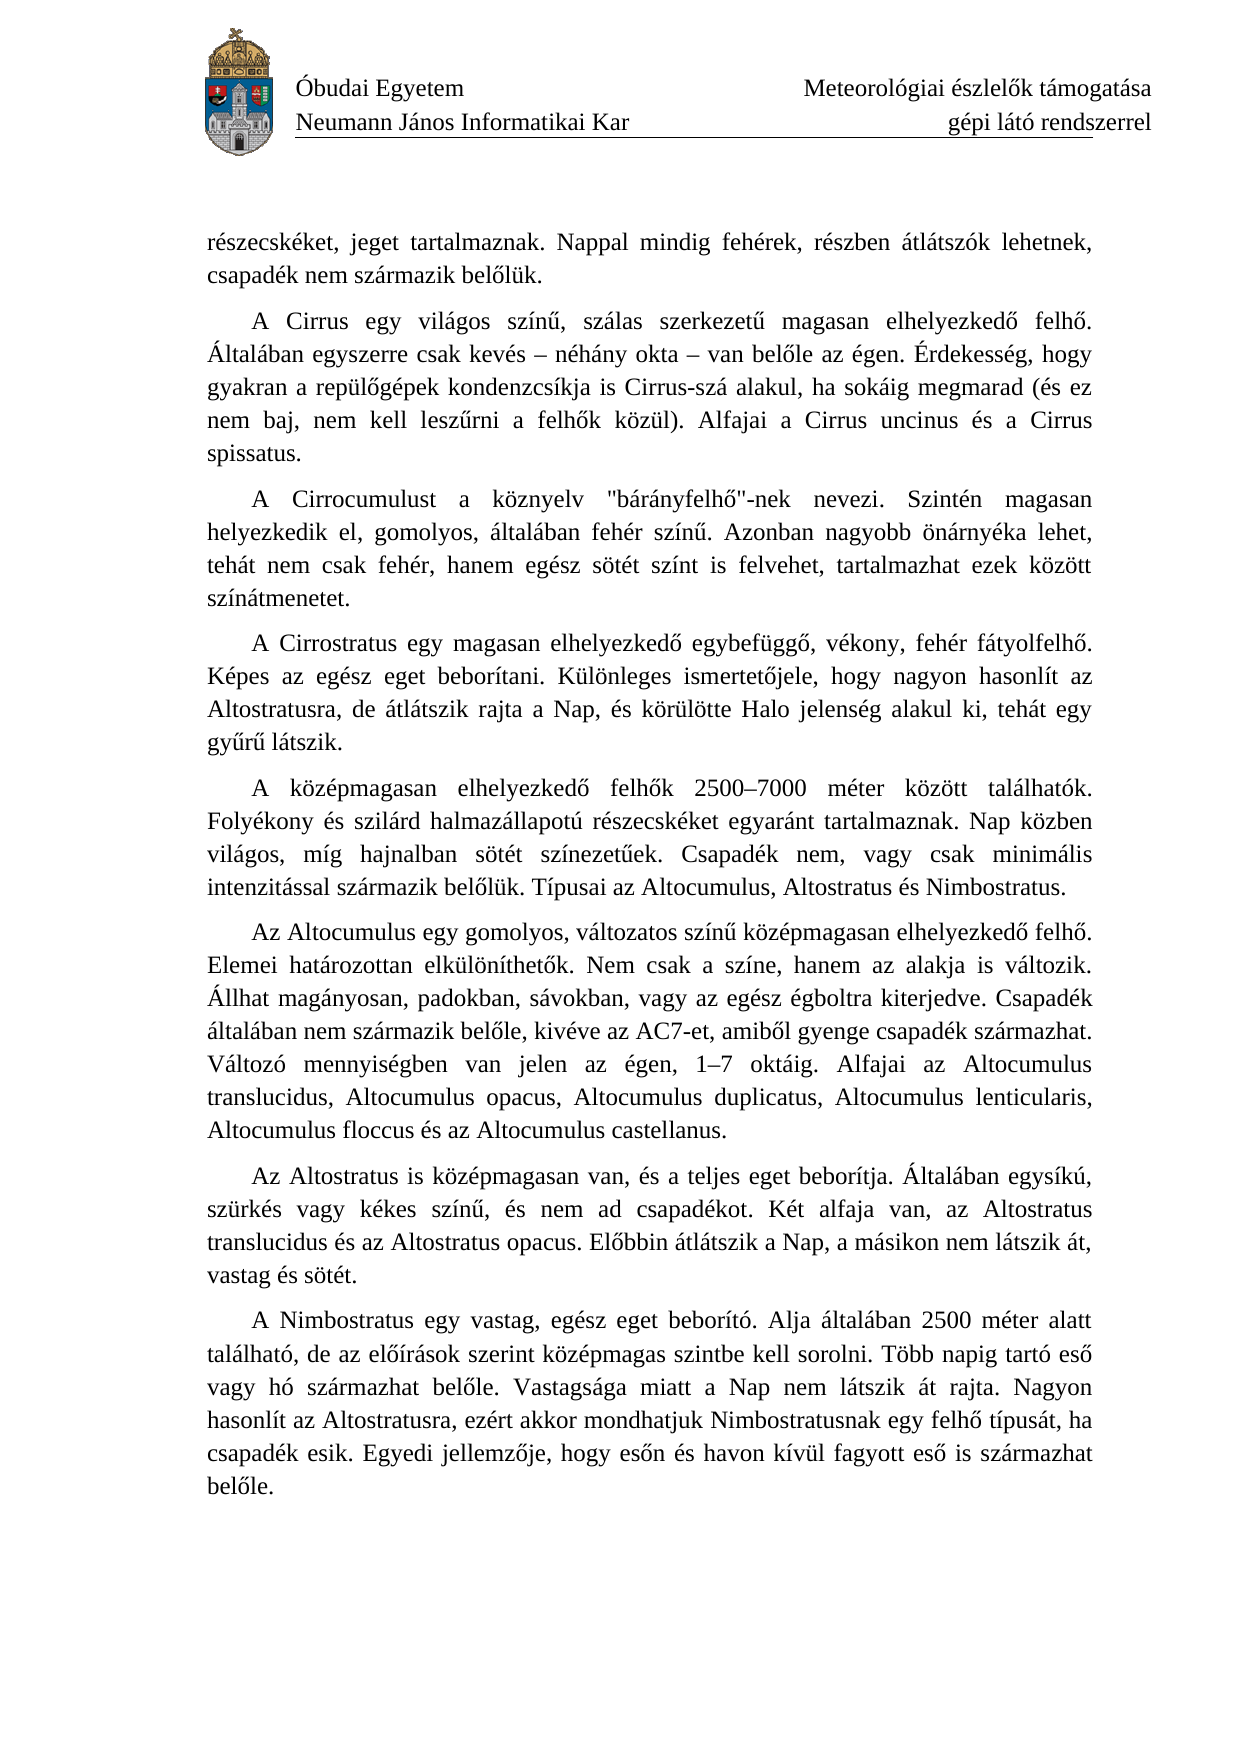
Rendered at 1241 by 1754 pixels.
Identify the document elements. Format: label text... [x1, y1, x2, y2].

picture [205, 28, 275, 157]
text A Nimbostratus egy vastag, egész eget beborító. Alja általában 2500 méter alatt található, de az előírások szerint középmagas szintbe kell sorolni. Több napig tartó eső vagy hó származhat belőle. Vastagsága miatt a Nap nem látszik át rajta. Nagyon hasonlít az Altostratusra, ezért akkor mondhatjuk Nimbostratusnak egy felhő típusát, ha csapadék esik. Egyedi jellemzője, hogy esőn és havon kívül fagyott eső is származhat belőle. [207, 1306, 1093, 1499]
text A Cirrostratus egy magasan elhelyezkedő egybefüggő, vékony, fehér fátyolfelhő. Képes az egész eget beborítani. Különleges ismertetőjele, hogy nagyon hasonlít az Altostratusra, de átlátszik rajta a Nap, és körülötte Halo jelenség alakul ki, tehát egy gyűrű látszik. [207, 628, 1093, 756]
text A Cirrus egy világos színű, szálas szerkezetű magasan elhelyezkedő felhő. Általában egyszerre csak kevés – néhány okta – van belőle az égen. Érdekesség, hogy gyakran a repülőgépek kondenzcsíkja is Cirrus-szá alakul, ha sokáig megmarad (és ez nem baj, nem kell leszűrni a felhők közül). Alfajai a Cirrus uncinus és a Cirrus spissatus. [207, 306, 1093, 467]
text A középmagasan elhelyezkedő felhők 2500–7000 méter között találhatók. Folyékony és szilárd halmazállapotú részecskéket egyaránt tartalmaznak. Nap közben világos, míg hajnalban sötét színezetűek. Csapadék nem, vagy csak minimális intenzitással származik belőlük. Típusai az Altocumulus, Altostratus és Nimbostratus. [207, 773, 1093, 901]
text A Cirrocumulust a köznyelv "bárányfelhő"-nek nevezi. Szintén magasan helyezkedik el, gomolyos, általában fehér színű. Azonban nagyobb önárnyéka lehet, tehát nem csak fehér, hanem egész sötét színt is felvehet, tartalmazhat ezek között színátmenetet. [207, 484, 1093, 611]
text Az Altostratus is középmagasan van, és a teljes eget beborítja. Általában egysíkú, szürkés vagy kékes színű, és nem ad csapadékot. Két alfaja van, az Altostratus translucidus és az Altostratus opacus. Előbbin átlátszik a Nap, a másikon nem látszik át, vastag és sötét. [207, 1161, 1093, 1289]
text Az Altocumulus egy gomolyos, változatos színű középmagasan elhelyezkedő felhő. Elemei határozottan elkülöníthetők. Nem csak a színe, hanem az alakja is változik. Állhat magányosan, padokban, sávokban, vagy az egész égboltra kiterjedve. Csapadék általában nem származik belőle, kivéve az AC7-et, amiből gyenge csapadék származhat. Változó mennyiségben van jelen az égen, 1–7 oktáig. Alfajai az Altocumulus translucidus, Altocumulus opacus, Altocumulus duplicatus, Altocumulus lenticularis, Altocumulus floccus és az Altocumulus castellanus. [207, 917, 1093, 1144]
